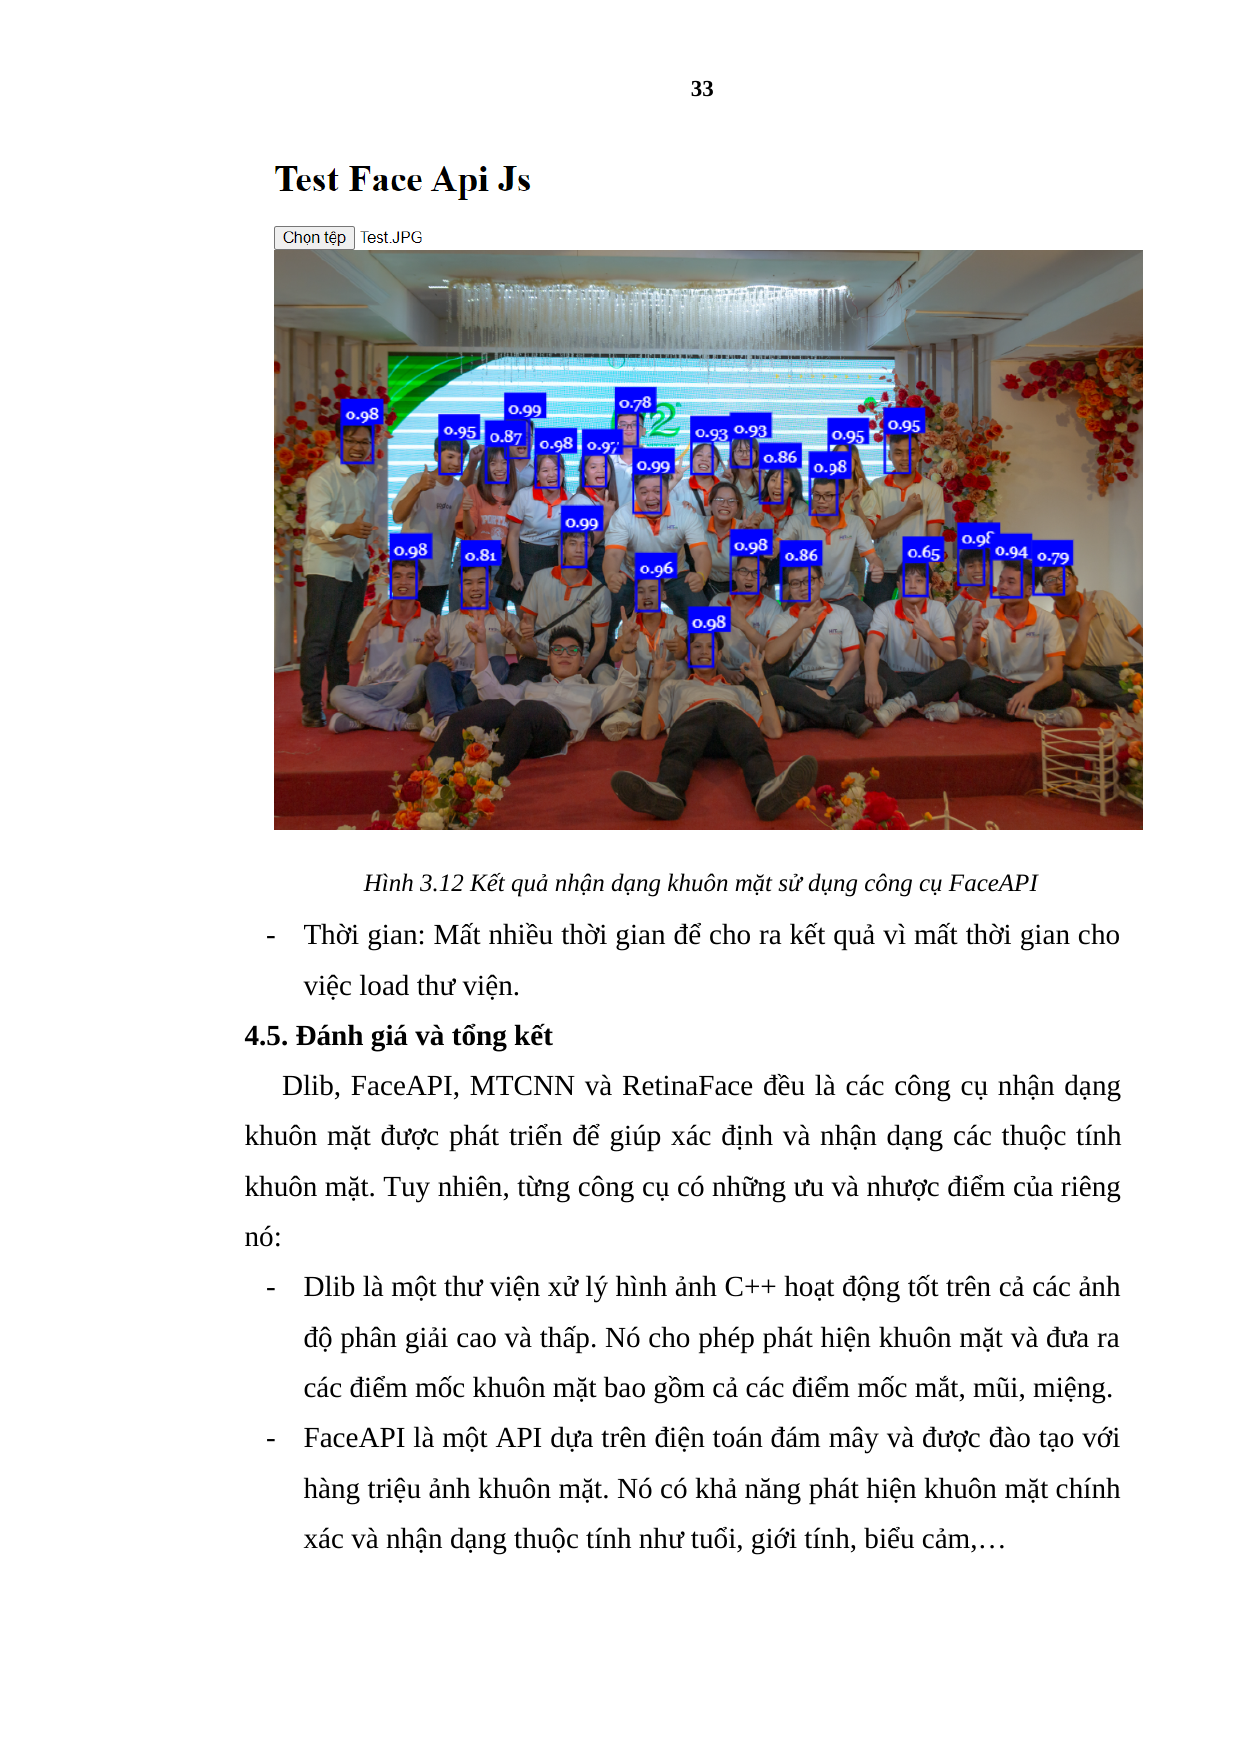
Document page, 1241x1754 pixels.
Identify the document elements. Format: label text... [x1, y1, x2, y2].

list Dlib là một thư viện xử lý hình ảnh C++ hoạt động tốt trên cả các ảnh độ phân giải cao và thấp. Nó cho phép phát hiện khuôn mặt và đưa ra các điểm mốc khuôn mặt bao gồm cả các điểm mốc mắt, mũi, miệng. [266, 1269, 1122, 1404]
list Thời gian: Mất nhiều thời gian để cho ra kết quả vì mất thời gian cho việc load thư viện. [266, 917, 1122, 1001]
list FaceAPI là một API dựa trên điện toán đám mây và được đào tạo với hàng triệu ảnh khuôn mặt. Nó có khả năng phát hiện khuôn mặt chính xác và nhận dạng thuộc tính như tuổi, giới tính, biểu cảm,… [266, 1420, 1122, 1554]
subtitle Đánh giá và tổng kết [244, 1018, 1122, 1051]
picture [265, 147, 1170, 855]
text Dlib, FaceAPI, MTCNN và RetinaFace đều là các công cụ nhận dạng khuôn mặt được phát triển để giúp xác định và nhận dạng các thuộc tính khuôn mặt. Tuy nhiên, từng công cụ có những ưu và nhược điểm của riêng nó: [244, 1068, 1122, 1253]
